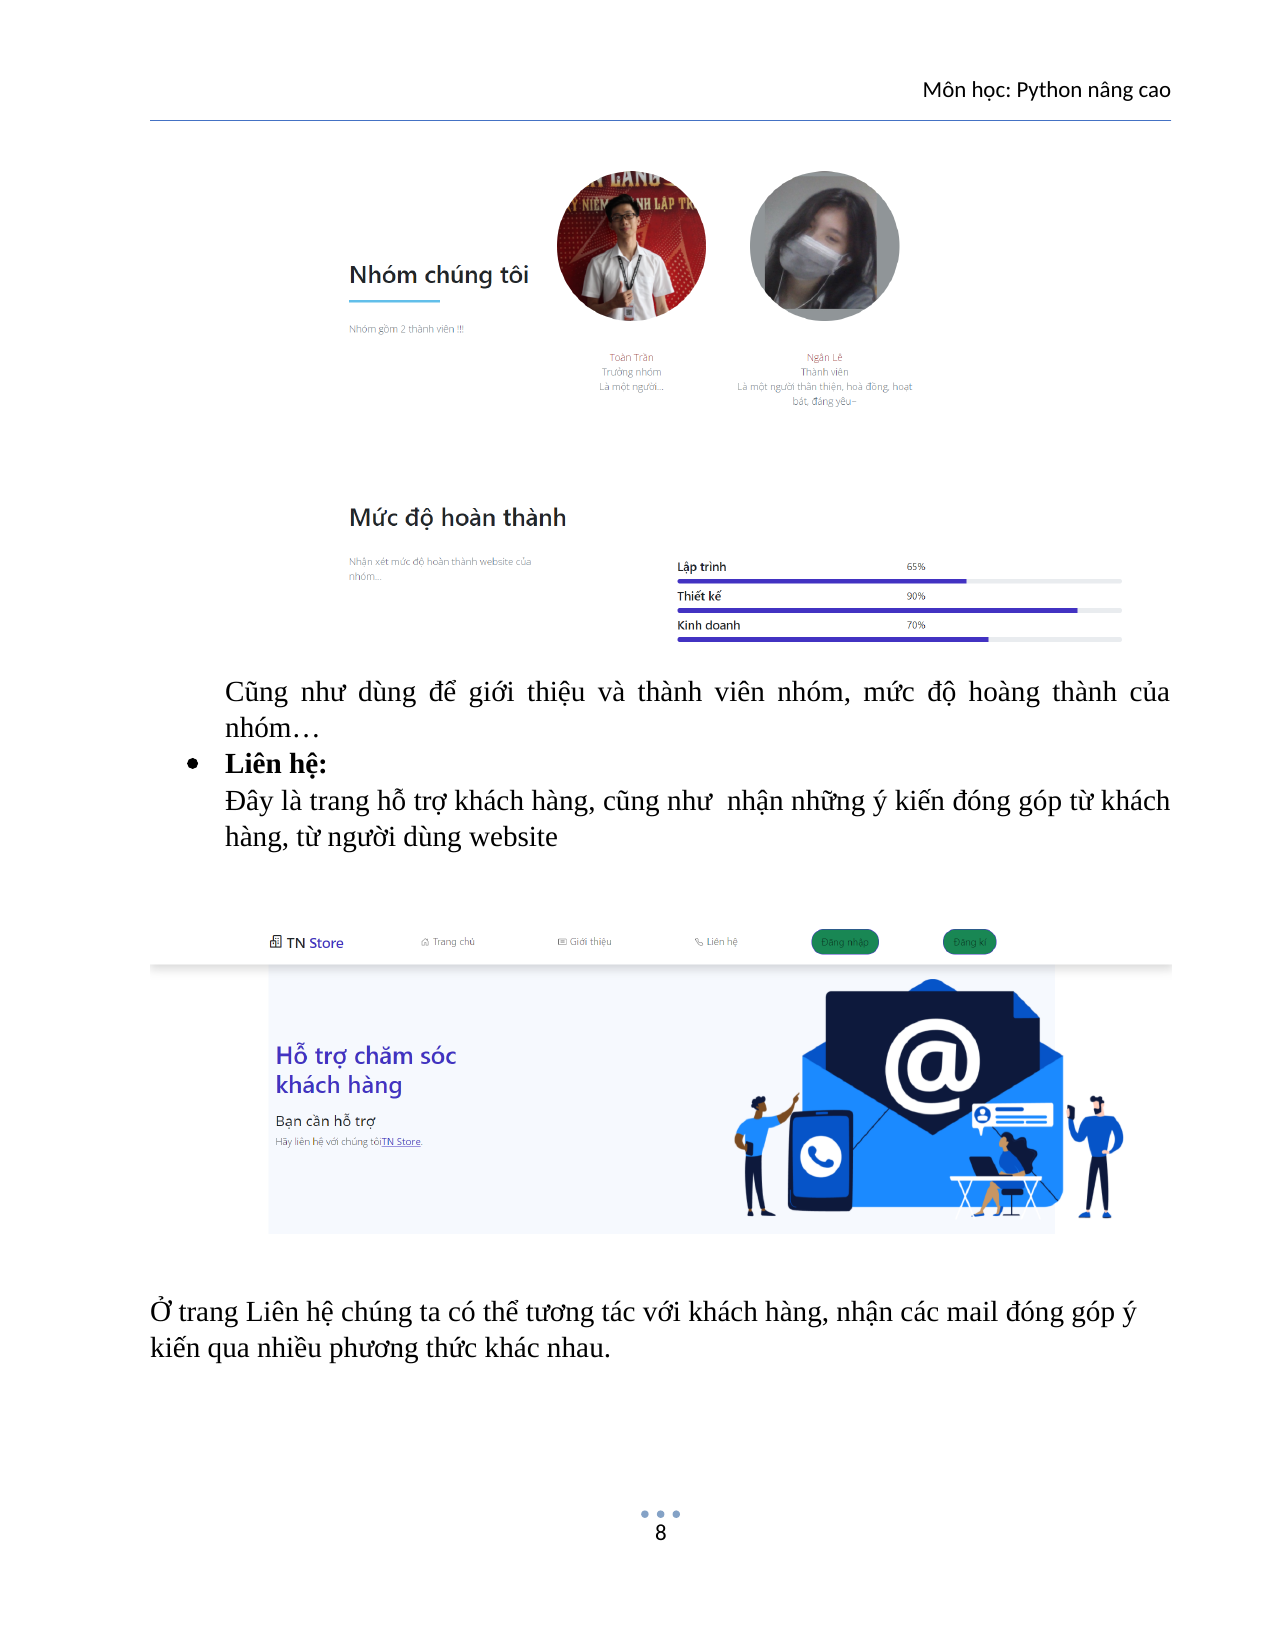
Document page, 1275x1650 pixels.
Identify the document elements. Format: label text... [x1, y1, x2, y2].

list Đây là trang hỗ trợ khách hàng, cũng như nhận những ý kiến đóng góp từ khách hàng, từ người dùng website [225, 783, 1171, 852]
text Ở trang Liên hệ chúng ta có thể tương tác với khách hàng, nhận các mail đóng góp ý kiến qua nhiều phương thức khác nhau. [150, 1294, 1171, 1364]
list Cũng như dùng để giới thiệu và thành viên nhóm, mức độ hoàng thành của nhóm… [225, 674, 1171, 744]
picture [150, 924, 1172, 1276]
picture [225, 158, 1247, 672]
list Liên hệ: [187, 746, 1171, 780]
